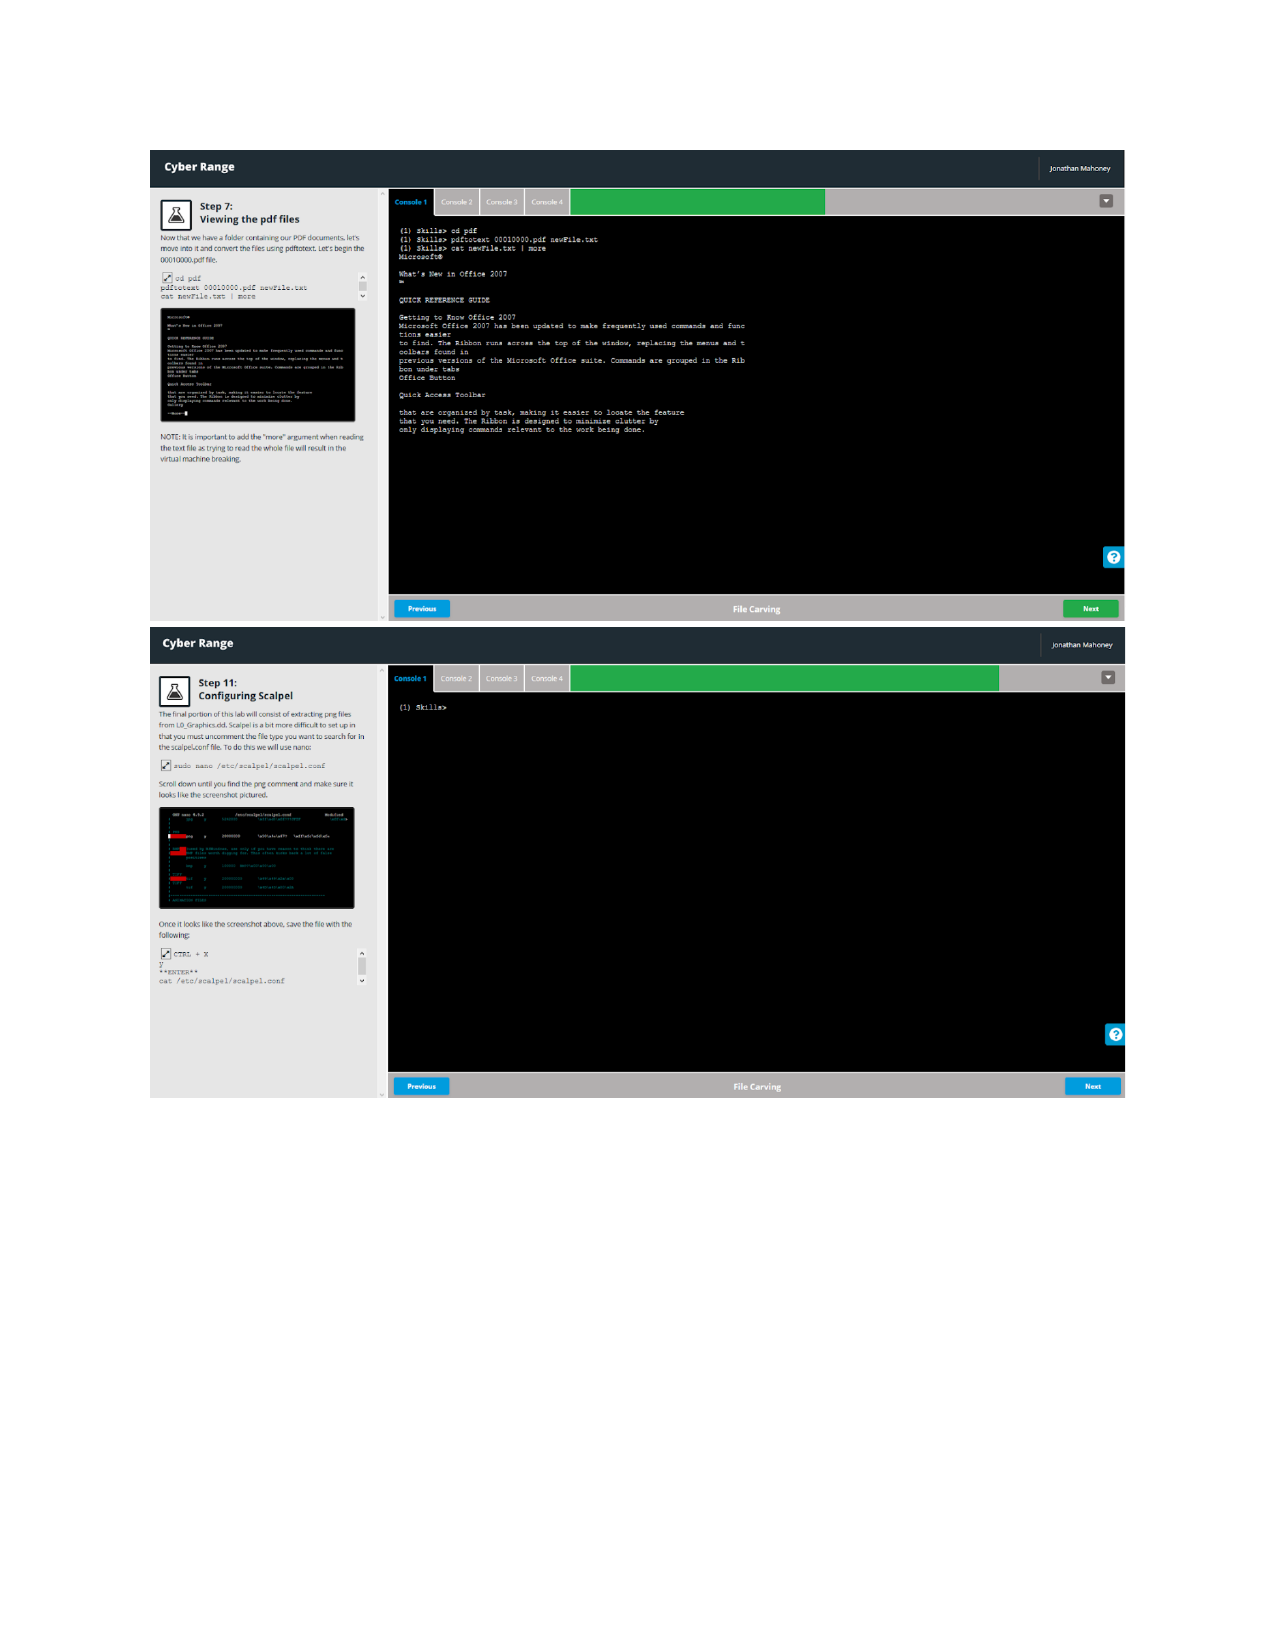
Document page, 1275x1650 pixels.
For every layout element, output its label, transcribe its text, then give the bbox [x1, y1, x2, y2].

picture [150, 150, 1125, 621]
picture [1108, 551, 1120, 563]
picture [150, 627, 1125, 1098]
picture [1110, 1028, 1122, 1040]
